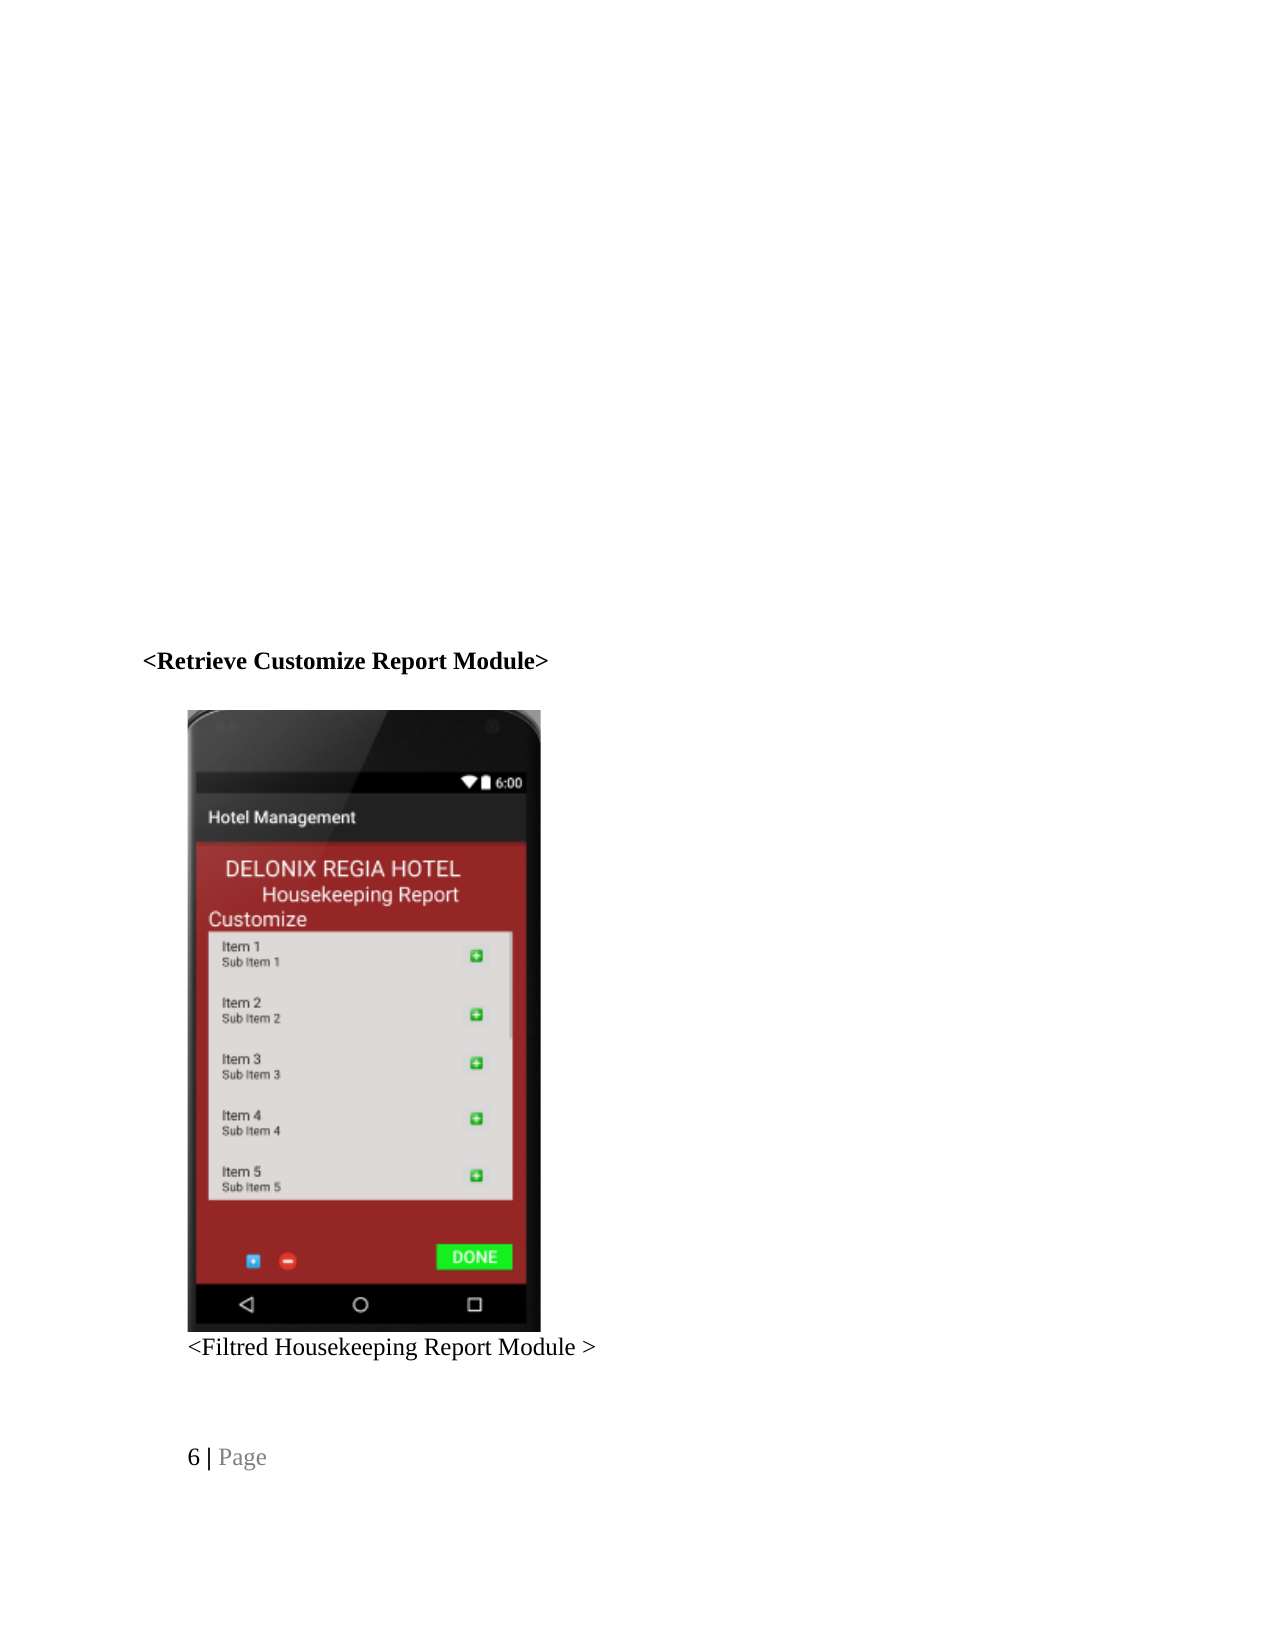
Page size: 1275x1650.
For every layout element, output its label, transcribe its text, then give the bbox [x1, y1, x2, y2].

picture [187, 710, 541, 1332]
text <Filtred Housekeeping Report Module > [187, 1332, 1087, 1361]
subtitle <Retrieve Customize Report Module> [142, 646, 1087, 675]
